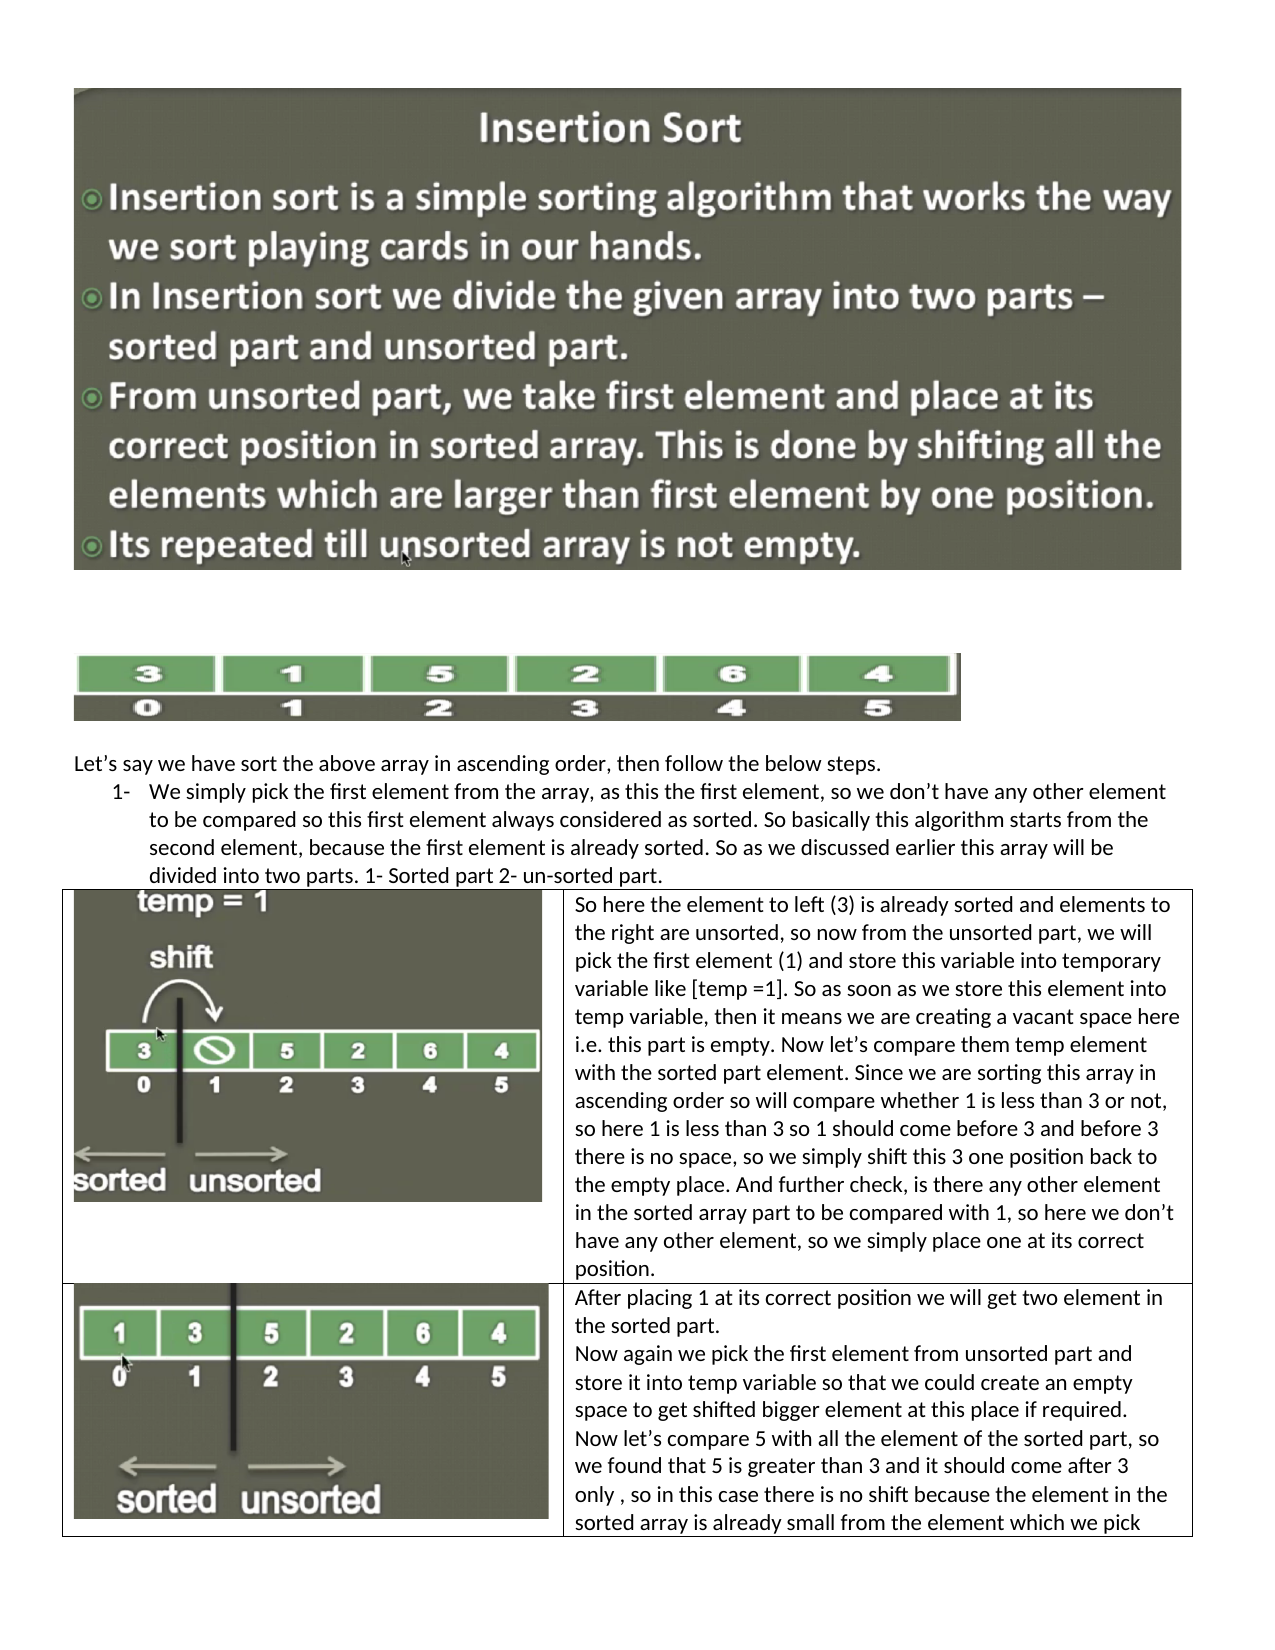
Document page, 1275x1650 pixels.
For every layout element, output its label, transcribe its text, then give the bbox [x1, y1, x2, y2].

text Let’s say we have sort the above array in ascending order, then follow the below steps. [74, 749, 1181, 777]
table_cell [63, 1284, 563, 1536]
picture [73, 1283, 549, 1519]
list We simply pick the first element from the array, as this the first element, so we don’t have any other element to be compared so this first element always considered as sorted. So basically this algorithm starts from the second element, because the first element is already sorted. So as we discussed earlier this array will be divided into two parts. 1- Sorted part 2- un-sorted part. [111, 777, 1181, 889]
picture [73, 890, 543, 1202]
picture [73, 653, 961, 721]
table_header So here the element to left (3) is already sorted and elements to the right are unsorted, so now from the unsorted part, we will pick the first element (1) and store this variable into temporary variable like [temp =1]. So as soon as we store this element into temp variable, then it means we are creating a vacant space here i.e. this part is empty. Now let’s compare them temp element with the sorted part element. Since we are sorting this array in ascending order so will compare whether 1 is less than 3 or not, so here 1 is less than 3 so 1 should come before 3 and before 3 there is no space, so we simply shift this 3 one position back to the empty place. And further check, is there any other element in the sorted array part to be compared with 1, so here we don’t have any other element, so we simply place one at its correct position. [564, 890, 1192, 1282]
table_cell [564, 1284, 1192, 1536]
table_header [63, 890, 563, 1282]
picture [73, 88, 1182, 570]
